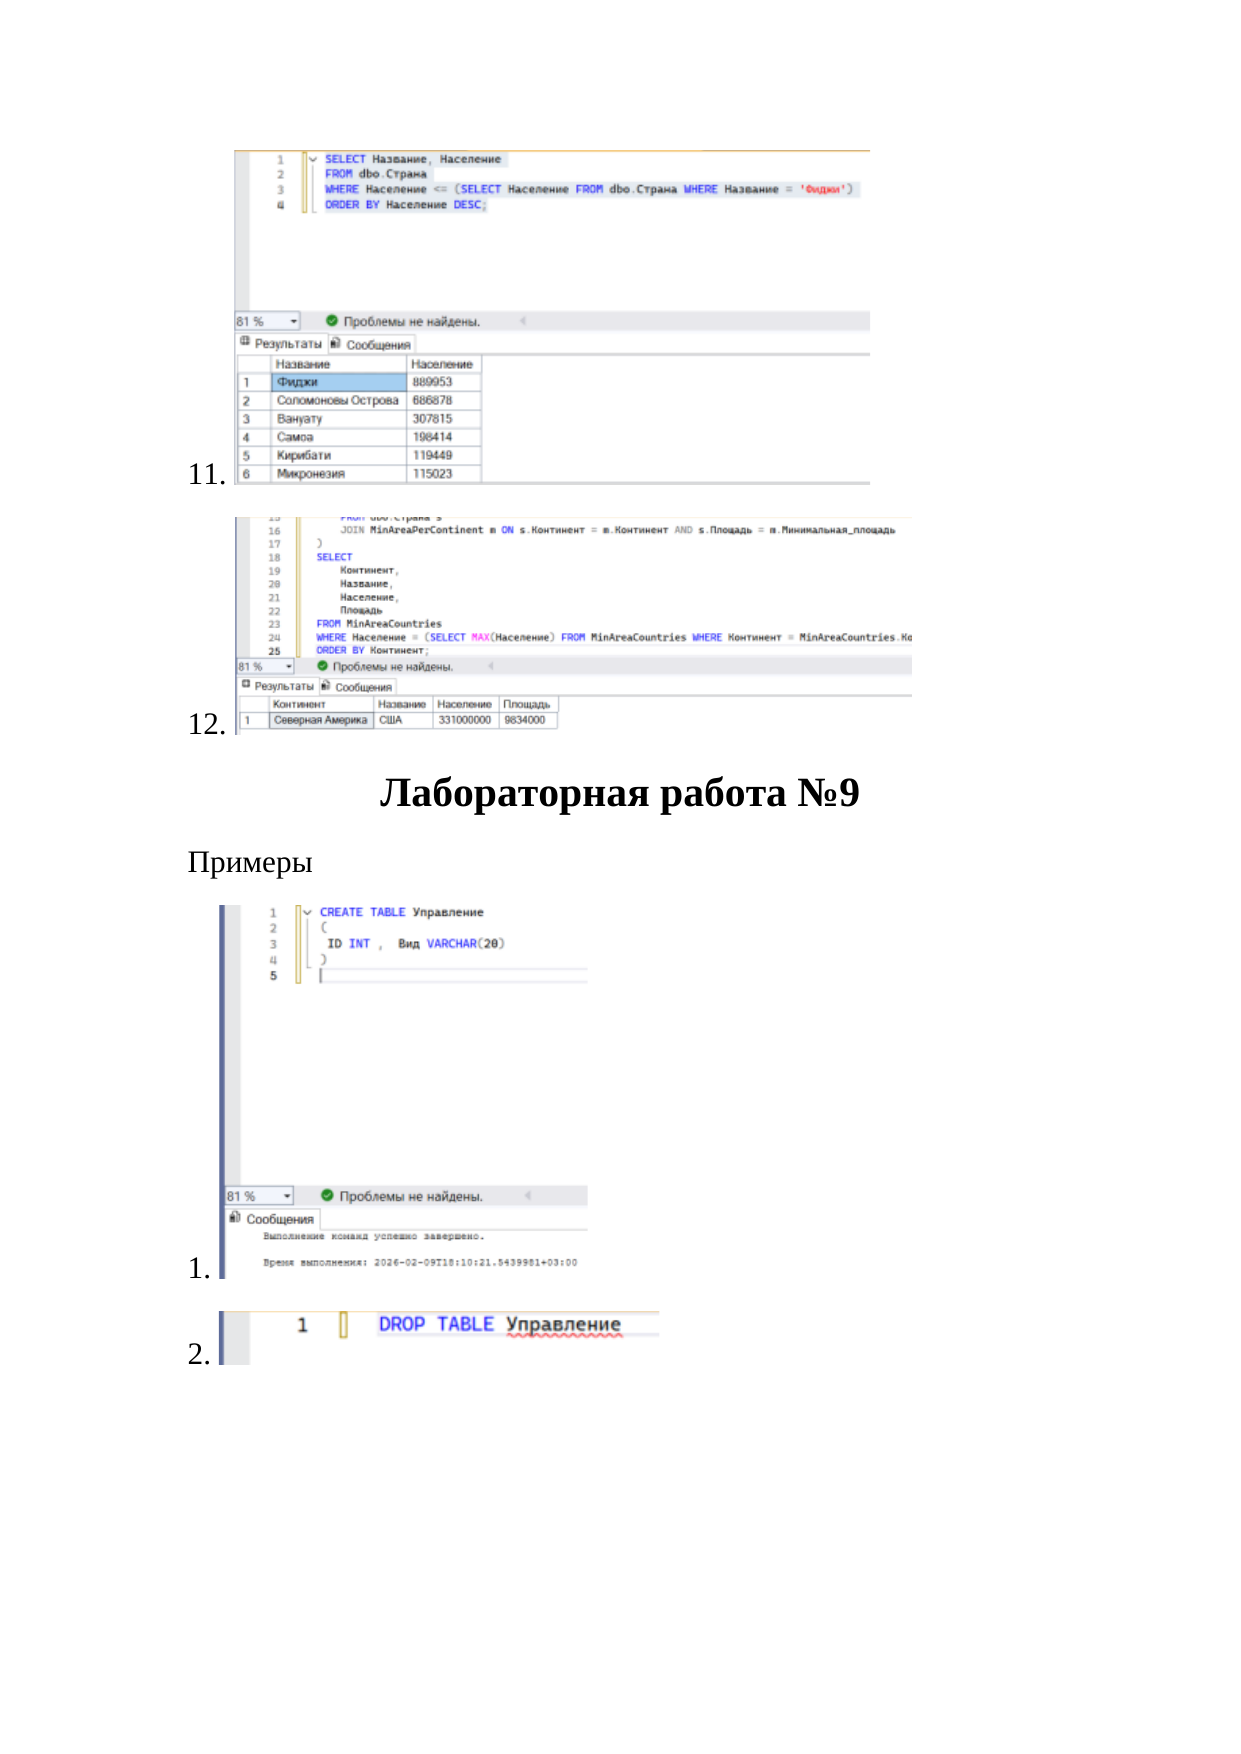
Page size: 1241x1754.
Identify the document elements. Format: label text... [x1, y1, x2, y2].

picture [218, 905, 588, 1279]
list Лабораторная работа №9 [187, 767, 1053, 815]
list Примеры [187, 843, 1053, 879]
picture [234, 150, 871, 485]
picture [234, 517, 912, 735]
picture [218, 1311, 660, 1365]
